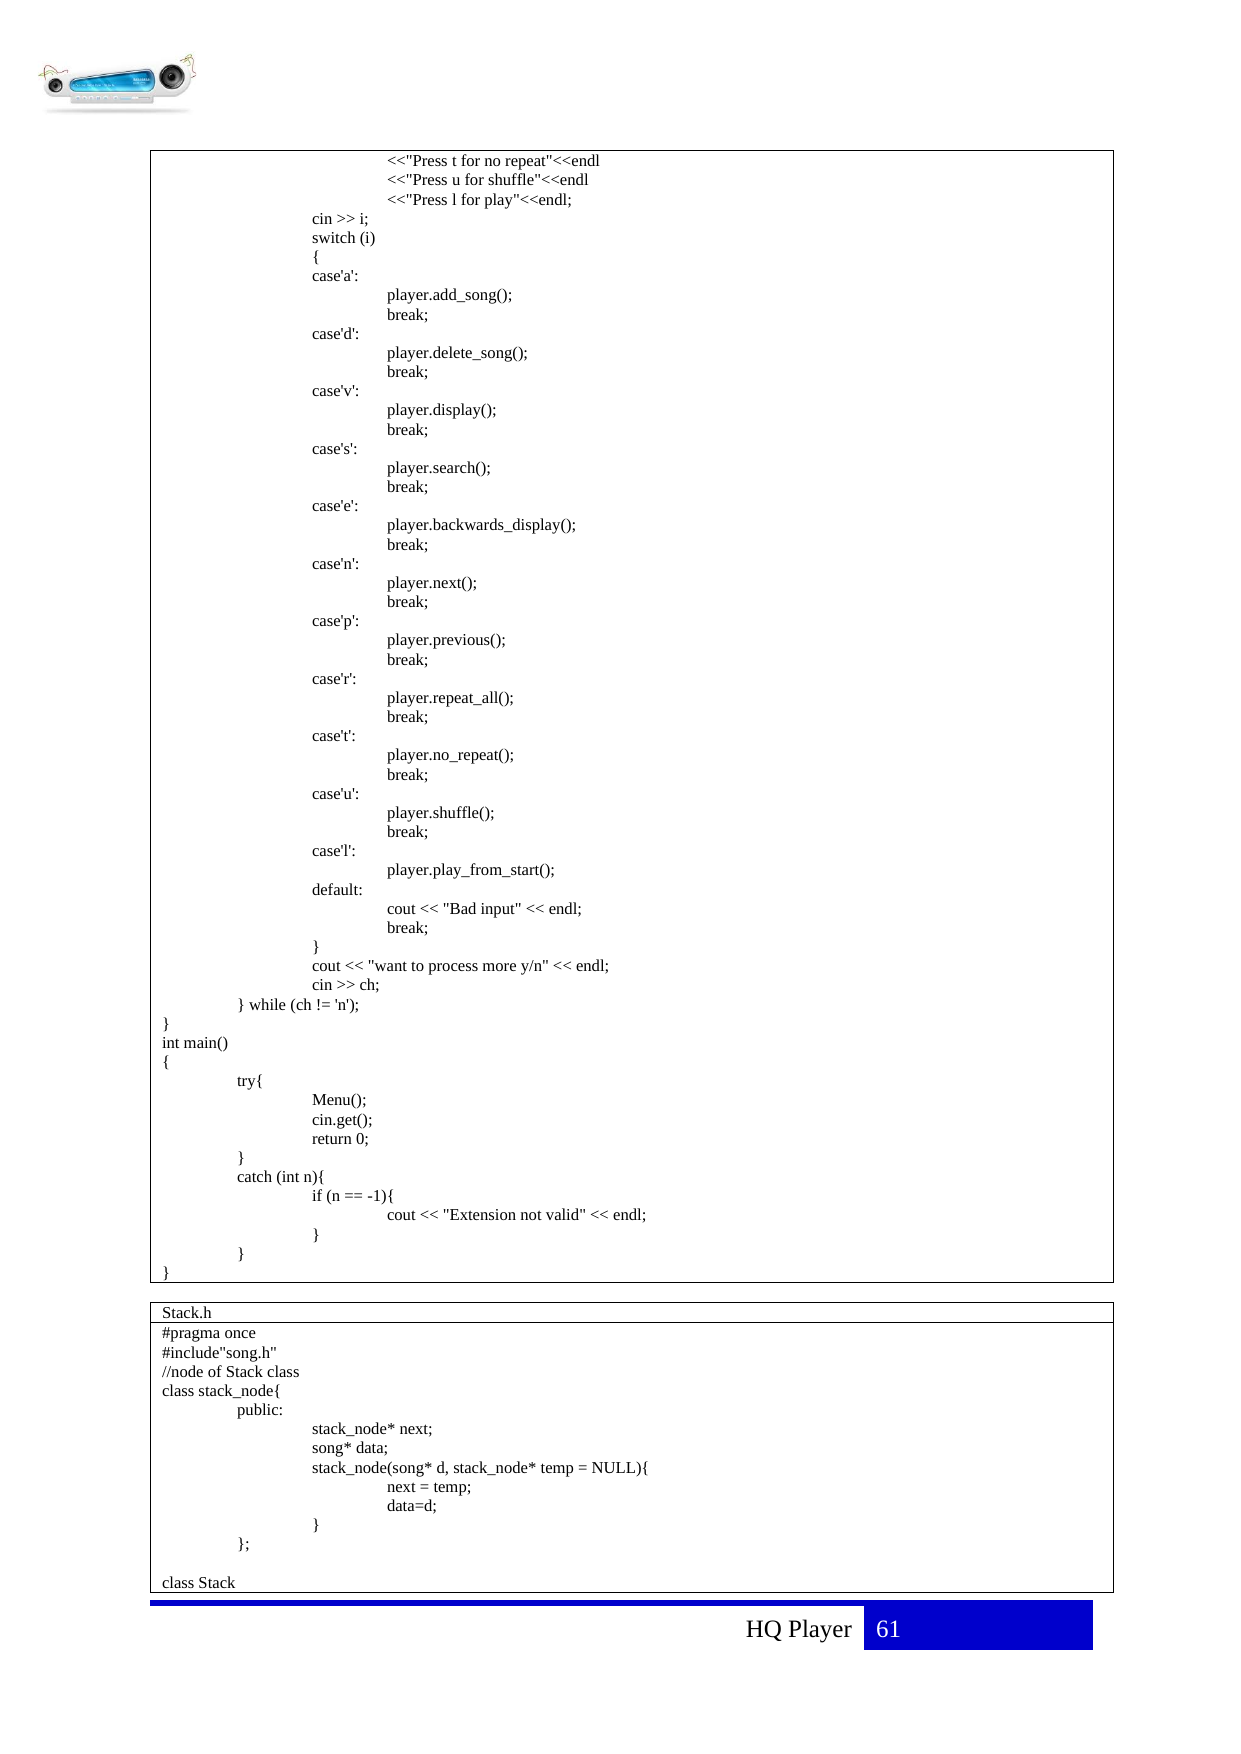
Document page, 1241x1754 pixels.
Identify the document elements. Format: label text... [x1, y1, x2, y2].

table_header Stack.h [151, 1303, 1113, 1322]
picture [37, 31, 197, 150]
